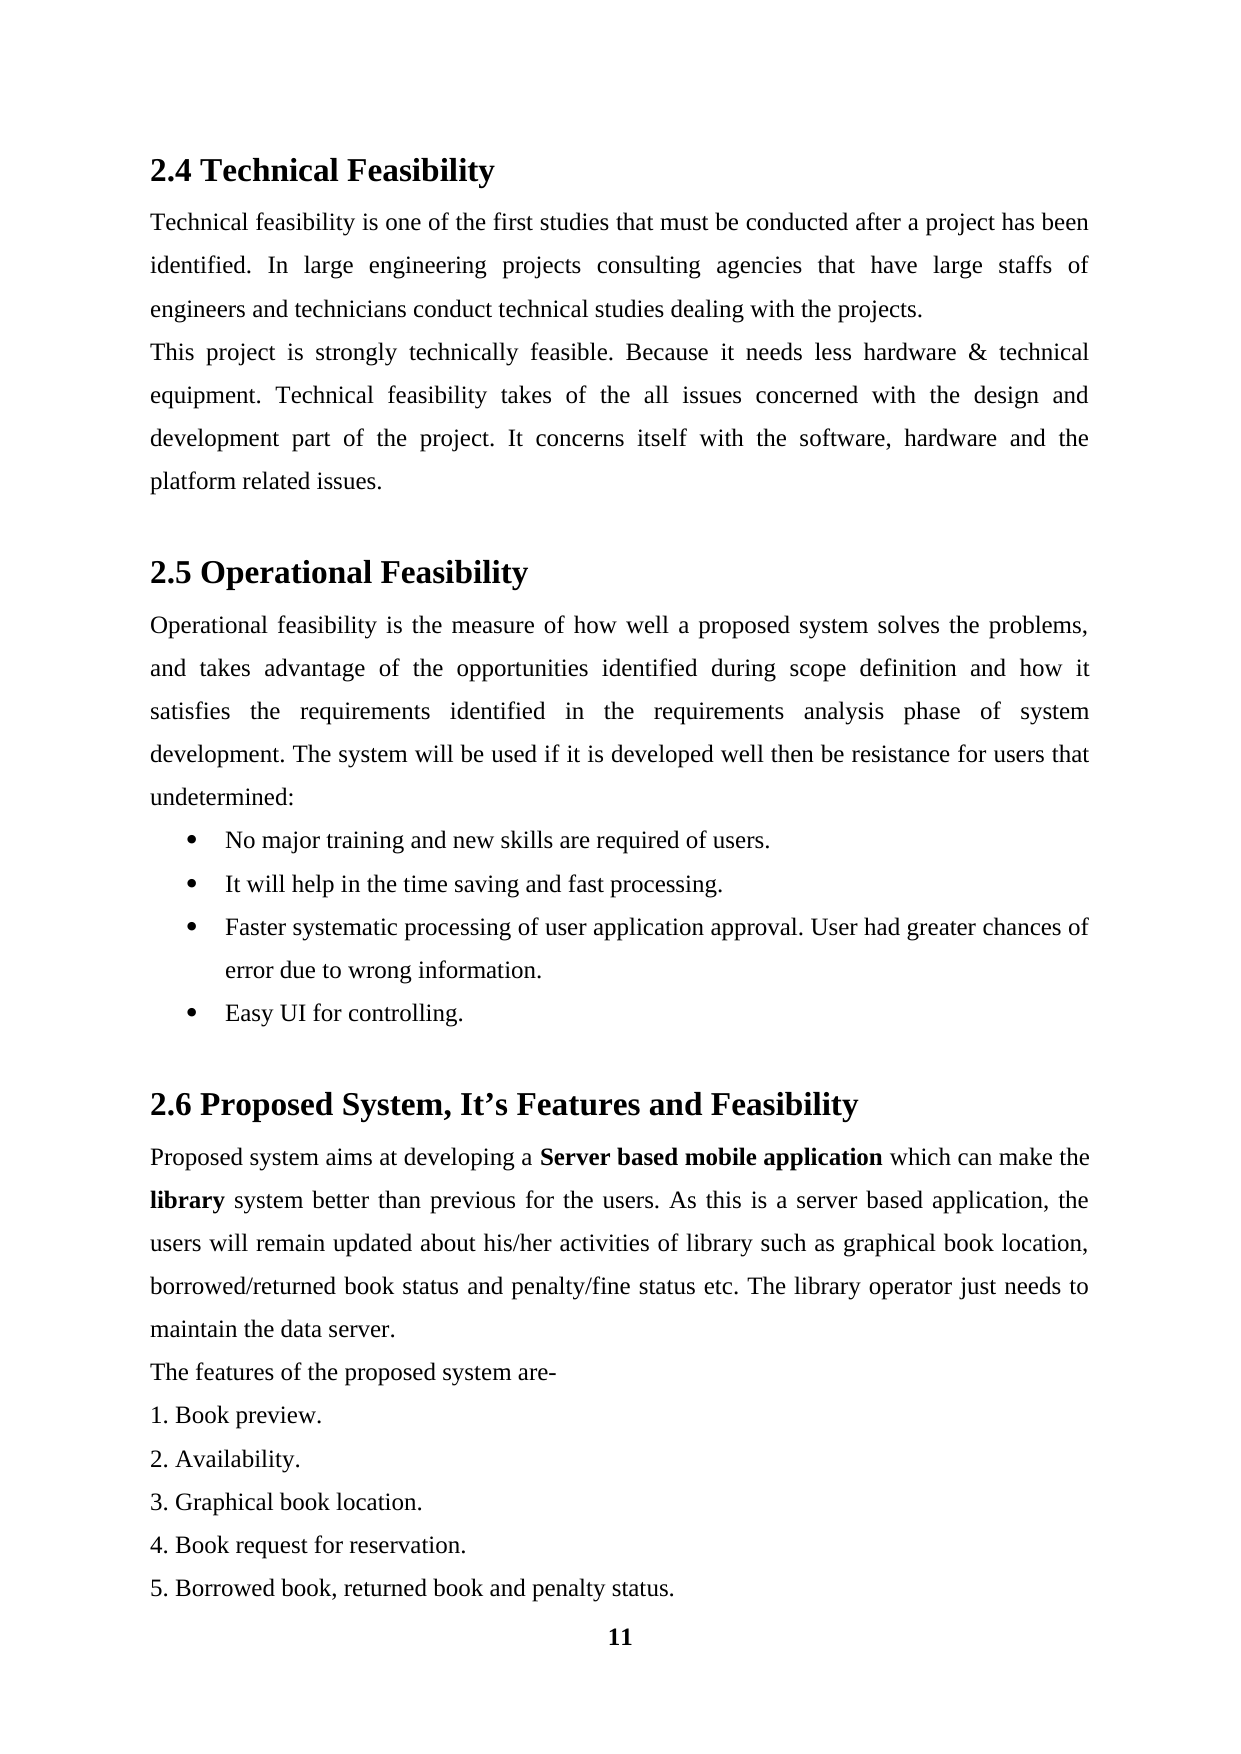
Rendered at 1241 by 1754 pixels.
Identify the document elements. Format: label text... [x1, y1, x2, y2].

text Technical feasibility is one of the first studies that must be conducted after a project has been identified. In large engineering projects consulting agencies that have large staffs of engineers and technicians conduct technical studies dealing with the projects. [150, 207, 1090, 322]
text 4. Book request for reservation. [150, 1530, 1090, 1559]
text 2. Availability. [150, 1444, 1090, 1472]
text 3. Graphical book location. [150, 1487, 1090, 1516]
list It will help in the time saving and fast processing. [187, 869, 1090, 897]
text 2.6 Proposed System, It’s Features and Feasibility [150, 1084, 1090, 1123]
text This project is strongly technically feasible. Because it needs less hardware & technical equipment. Technical feasibility takes of the all issues concerned with the design and development part of the project. It concerns itself with the software, hardware and the platform related issues. [150, 337, 1090, 495]
list No major training and new skills are required of users. [187, 826, 1090, 854]
text 5. Borrowed book, returned book and penalty status. [150, 1573, 1090, 1602]
text Operational feasibility is the measure of how well a proposed system solves the problems, and takes advantage of the opportunities identified during scope definition and how it satisfies the requirements identified in the requirements analysis phase of system development. The system will be used if it is developed well then be resistance for users that undetermined: [150, 610, 1090, 811]
list Faster systematic processing of user application approval. User had greater chances of error due to wrong information. [187, 912, 1090, 984]
text 1. Book preview. [150, 1401, 1090, 1429]
list Easy UI for controlling. [187, 998, 1090, 1027]
text 2.4 Technical Feasibility [150, 150, 1090, 188]
text 2.5 Operational Feasibility [150, 552, 1090, 591]
text Proposed system aims at developing a Server based mobile application which can make the library system better than previous for the users. As this is a server based application, the users will remain updated about his/her activities of library such as graphical book location, borrowed/returned book status and penalty/fine status etc. The library operator just needs to maintain the data server. [150, 1142, 1090, 1343]
text The features of the proposed system are- [150, 1357, 1090, 1386]
